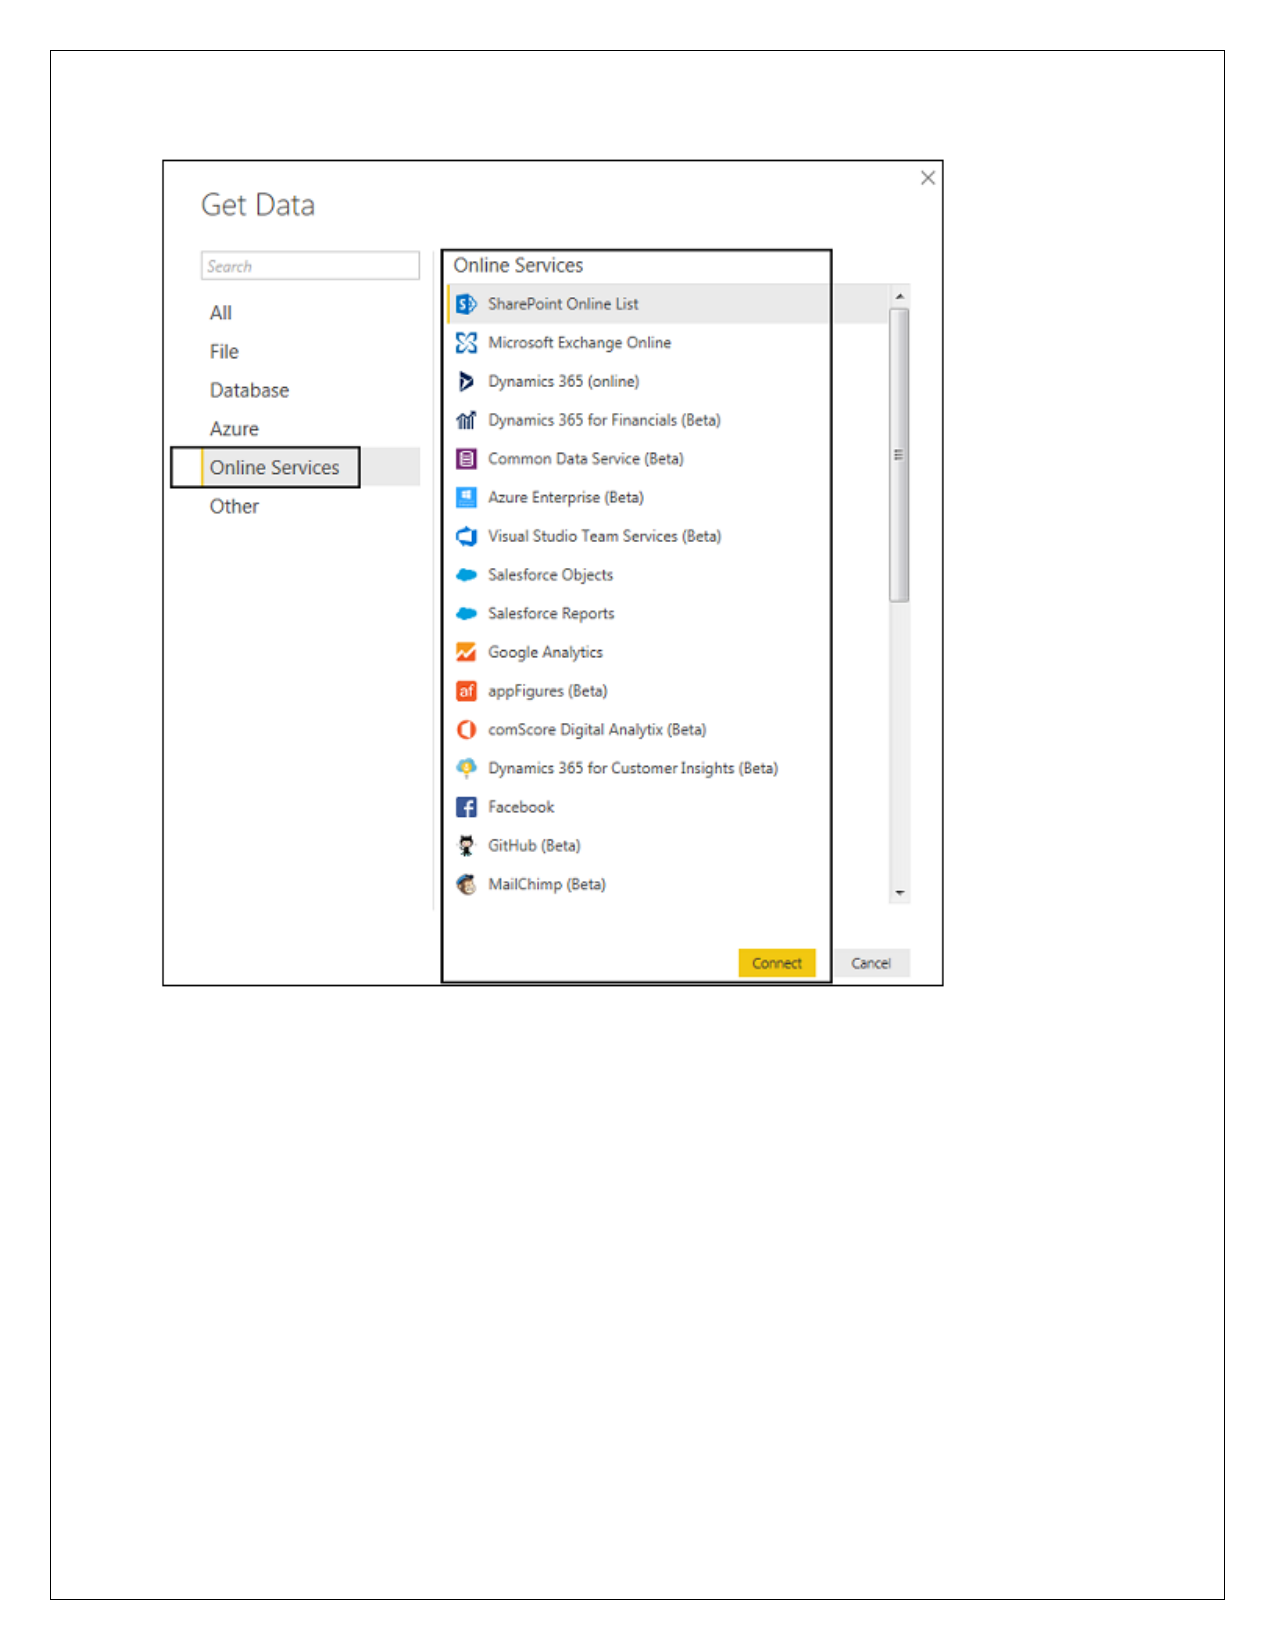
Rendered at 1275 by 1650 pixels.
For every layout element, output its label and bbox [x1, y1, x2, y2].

picture [150, 150, 958, 996]
